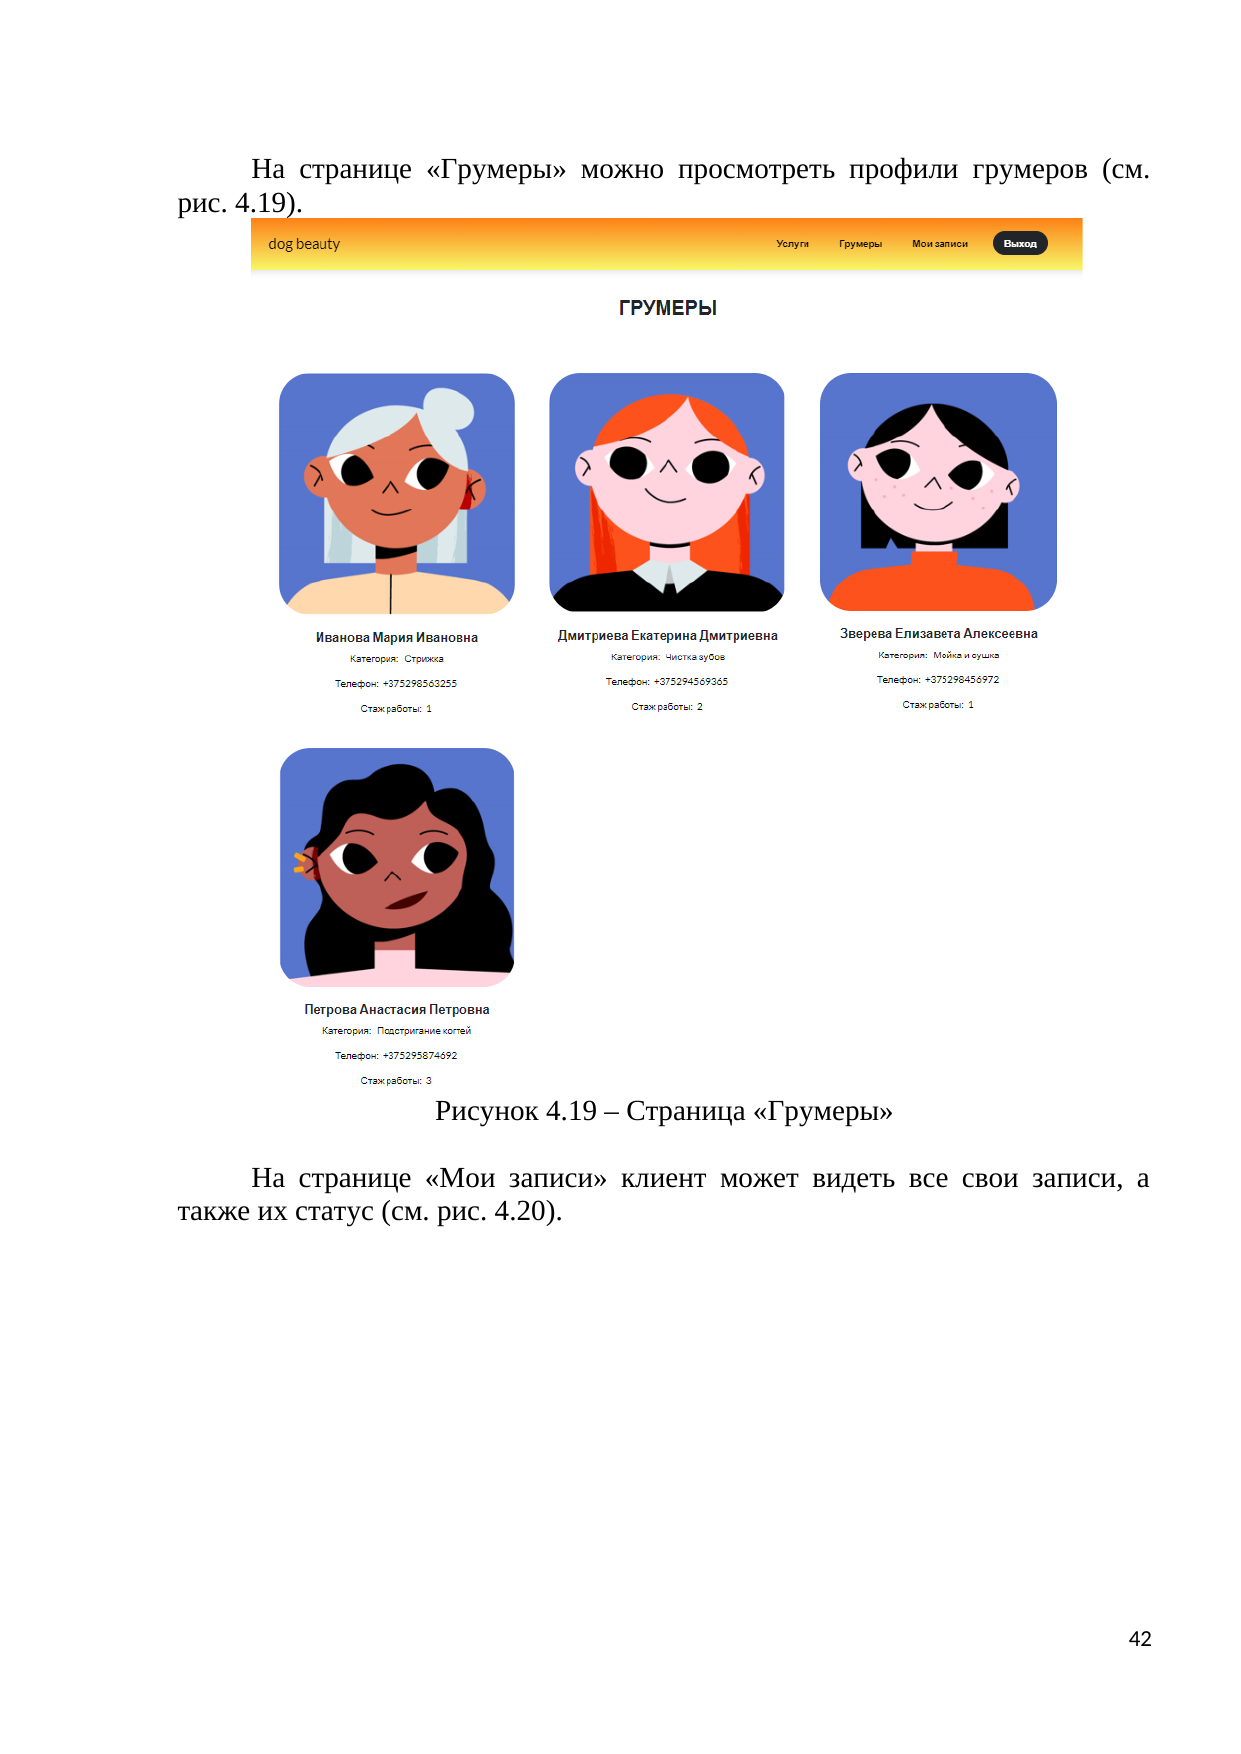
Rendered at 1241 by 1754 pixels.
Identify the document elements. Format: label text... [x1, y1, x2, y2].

picture [251, 218, 1083, 1093]
text На странице «Грумеры» можно просмотреть профили грумеров (см. рис. 4.19). [177, 152, 1152, 219]
text Рисунок 4.19 – Страница «Грумеры» [177, 1093, 1152, 1126]
text На странице «Мои записи» клиент может видеть все свои записи, а также их статус (см. рис. 4.20). [177, 1160, 1152, 1227]
